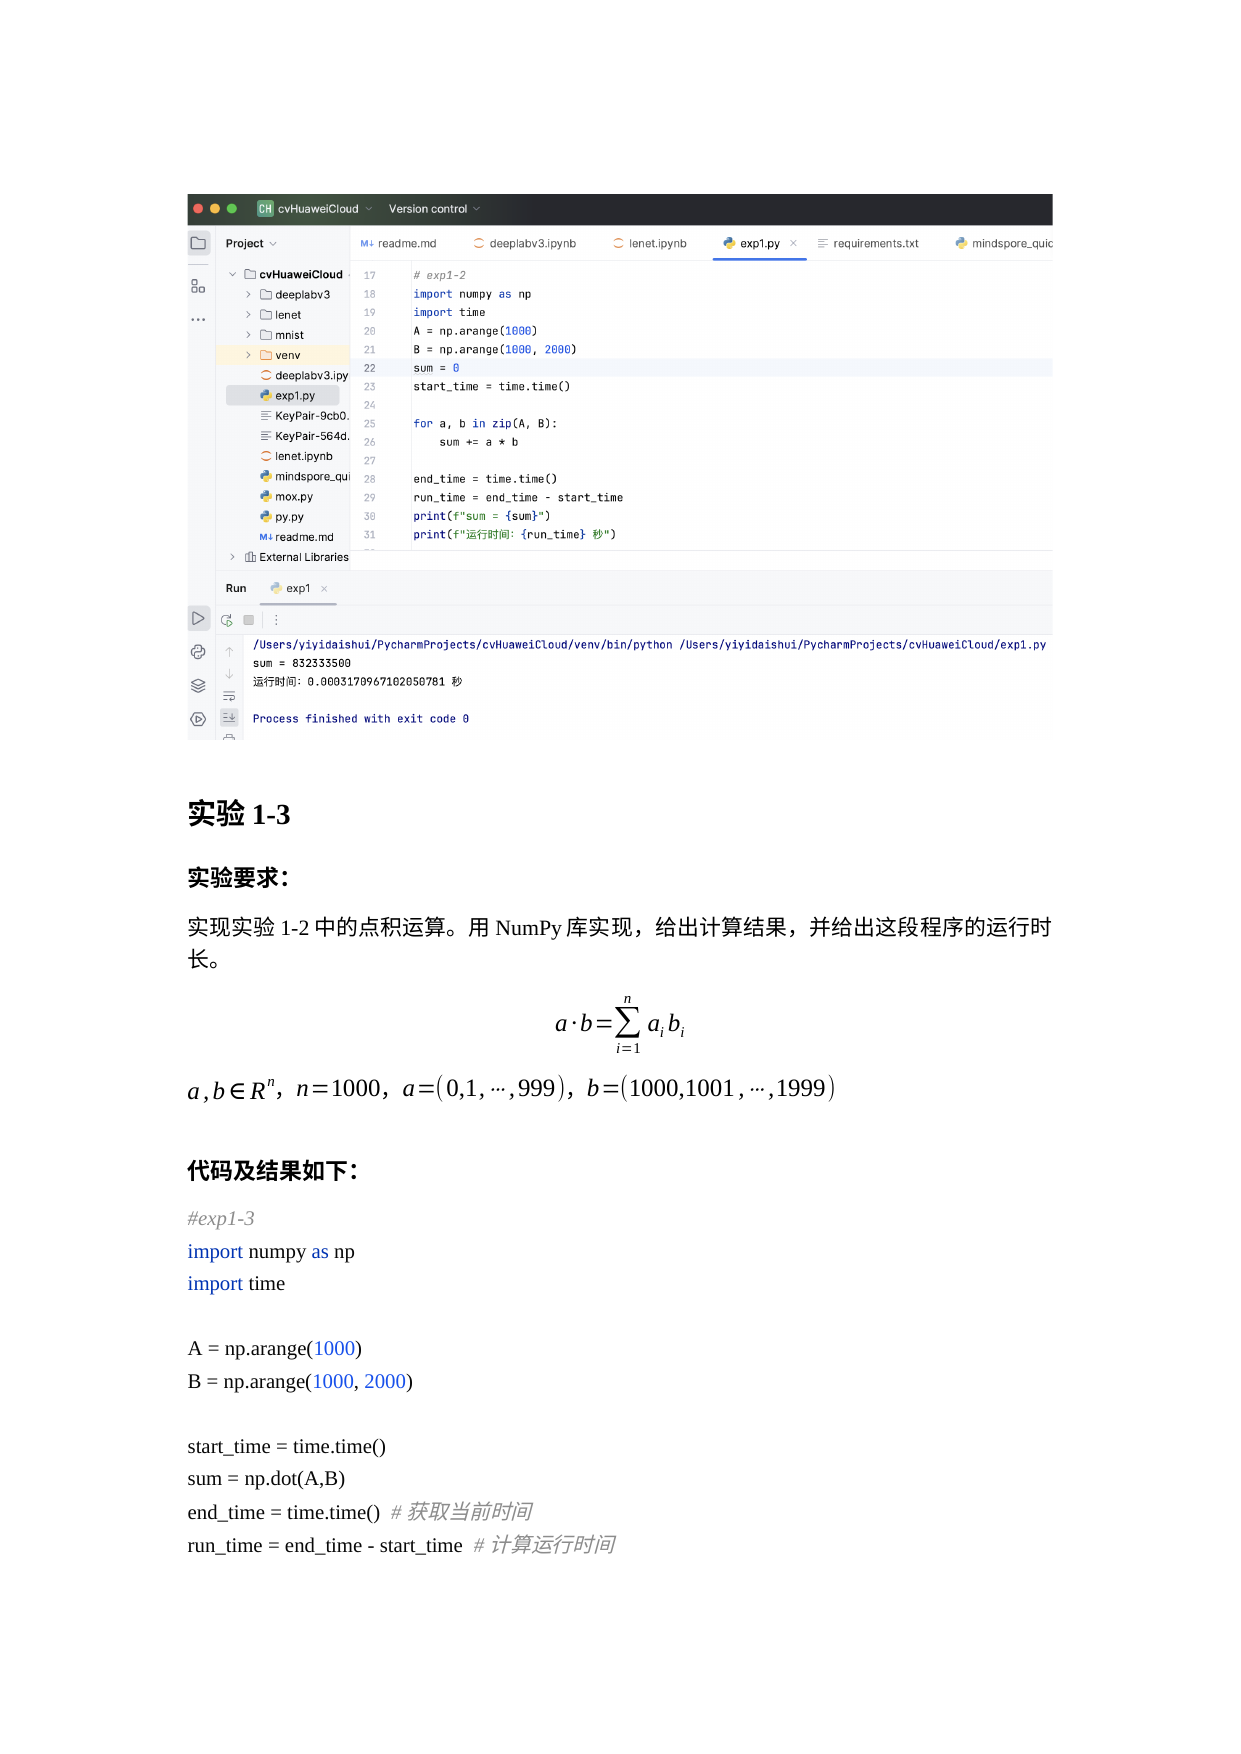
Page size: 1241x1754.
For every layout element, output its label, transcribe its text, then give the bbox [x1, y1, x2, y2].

picture [187, 194, 1053, 740]
text ，，， [187, 1072, 1053, 1104]
text 实验要求： [187, 844, 1053, 909]
text 实验1-3 [187, 779, 1053, 844]
text 代码及结果如下： [187, 1137, 1053, 1202]
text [187, 1202, 1053, 1559]
text 实现实验1-2中的点积运算。用NumPy库实现，给出计算结果，并给出这段程序的运行时长。 [187, 909, 1053, 974]
